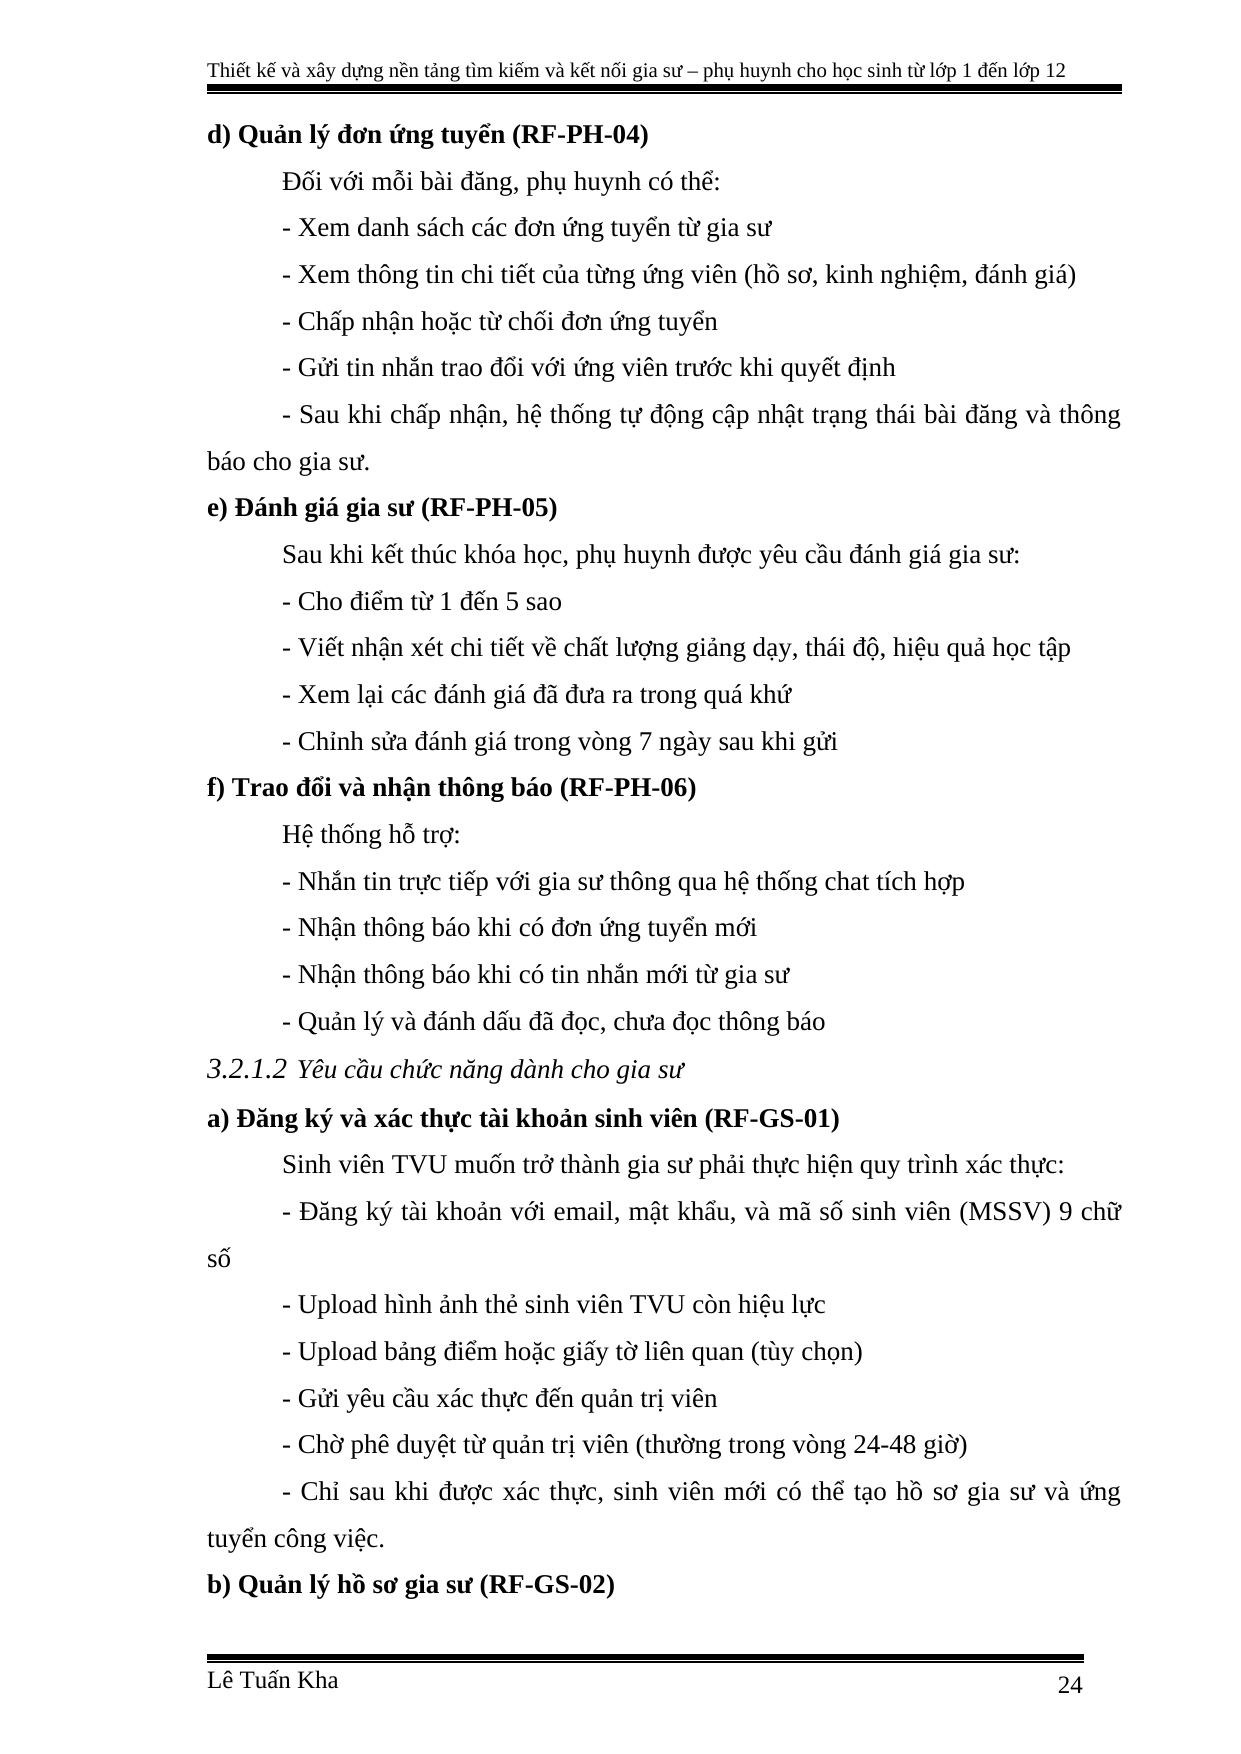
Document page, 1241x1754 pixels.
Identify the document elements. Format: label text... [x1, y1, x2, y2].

text e) Đánh giá gia sư (RF-PH-05) [207, 491, 1122, 523]
text - Gửi tin nhắn trao đổi với ứng viên trước khi quyết định [207, 351, 1122, 383]
text - Xem lại các đánh giá đã đưa ra trong quá khứ [207, 678, 1122, 709]
text - Sau khi chấp nhận, hệ thống tự động cập nhật trạng thái bài đăng và thông báo cho gia sư. [207, 398, 1122, 476]
text - Chỉnh sửa đánh giá trong vòng 7 ngày sau khi gửi [207, 725, 1122, 756]
text - Chỉ sau khi được xác thực, sinh viên mới có thể tạo hồ sơ gia sư và ứng tuyển công việc. [207, 1475, 1122, 1553]
text - Viết nhận xét chi tiết về chất lượng giảng dạy, thái độ, hiệu quả học tập [207, 631, 1122, 663]
text Sau khi kết thúc khóa học, phụ huynh được yêu cầu đánh giá gia sư: [207, 538, 1122, 569]
text - Quản lý và đánh dấu đã đọc, chưa đọc thông báo [207, 1005, 1122, 1036]
text - Gửi yêu cầu xác thực đến quản trị viên [207, 1382, 1122, 1413]
text Sinh viên TVU muốn trở thành gia sư phải thực hiện quy trình xác thực: [207, 1148, 1122, 1179]
text Đối với mỗi bài đăng, phụ huynh có thể: [207, 165, 1122, 196]
text - Đăng ký tài khoản với email, mật khẩu, và mã số sinh viên (MSSV) 9 chữ số [207, 1195, 1122, 1273]
text - Cho điểm từ 1 đến 5 sao [207, 585, 1122, 616]
text - Nhắn tin trực tiếp với gia sư thông qua hệ thống chat tích hợp [207, 865, 1122, 896]
text b) Quản lý hồ sơ gia sư (RF-GS-02) [207, 1568, 1122, 1599]
subtitle Yêu cầu chức năng dành cho gia sư [207, 1051, 1122, 1085]
text - Upload hình ảnh thẻ sinh viên TVU còn hiệu lực [207, 1288, 1122, 1319]
text a) Đăng ký và xác thực tài khoản sinh viên (RF-GS-01) [207, 1102, 1122, 1133]
text - Nhận thông báo khi có đơn ứng tuyển mới [207, 911, 1122, 943]
text Hệ thống hỗ trợ: [207, 818, 1122, 849]
text - Chờ phê duyệt từ quản trị viên (thường trong vòng 24-48 giờ) [207, 1428, 1122, 1459]
text - Chấp nhận hoặc từ chối đơn ứng tuyển [207, 305, 1122, 336]
text f) Trao đổi và nhận thông báo (RF-PH-06) [207, 771, 1122, 803]
text d) Quản lý đơn ứng tuyển (RF-PH-04) [207, 118, 1122, 149]
text - Upload bảng điểm hoặc giấy tờ liên quan (tùy chọn) [207, 1335, 1122, 1366]
text - Nhận thông báo khi có tin nhắn mới từ gia sư [207, 958, 1122, 989]
text - Xem danh sách các đơn ứng tuyển từ gia sư [207, 211, 1122, 243]
text - Xem thông tin chi tiết của từng ứng viên (hồ sơ, kinh nghiệm, đánh giá) [207, 258, 1122, 289]
